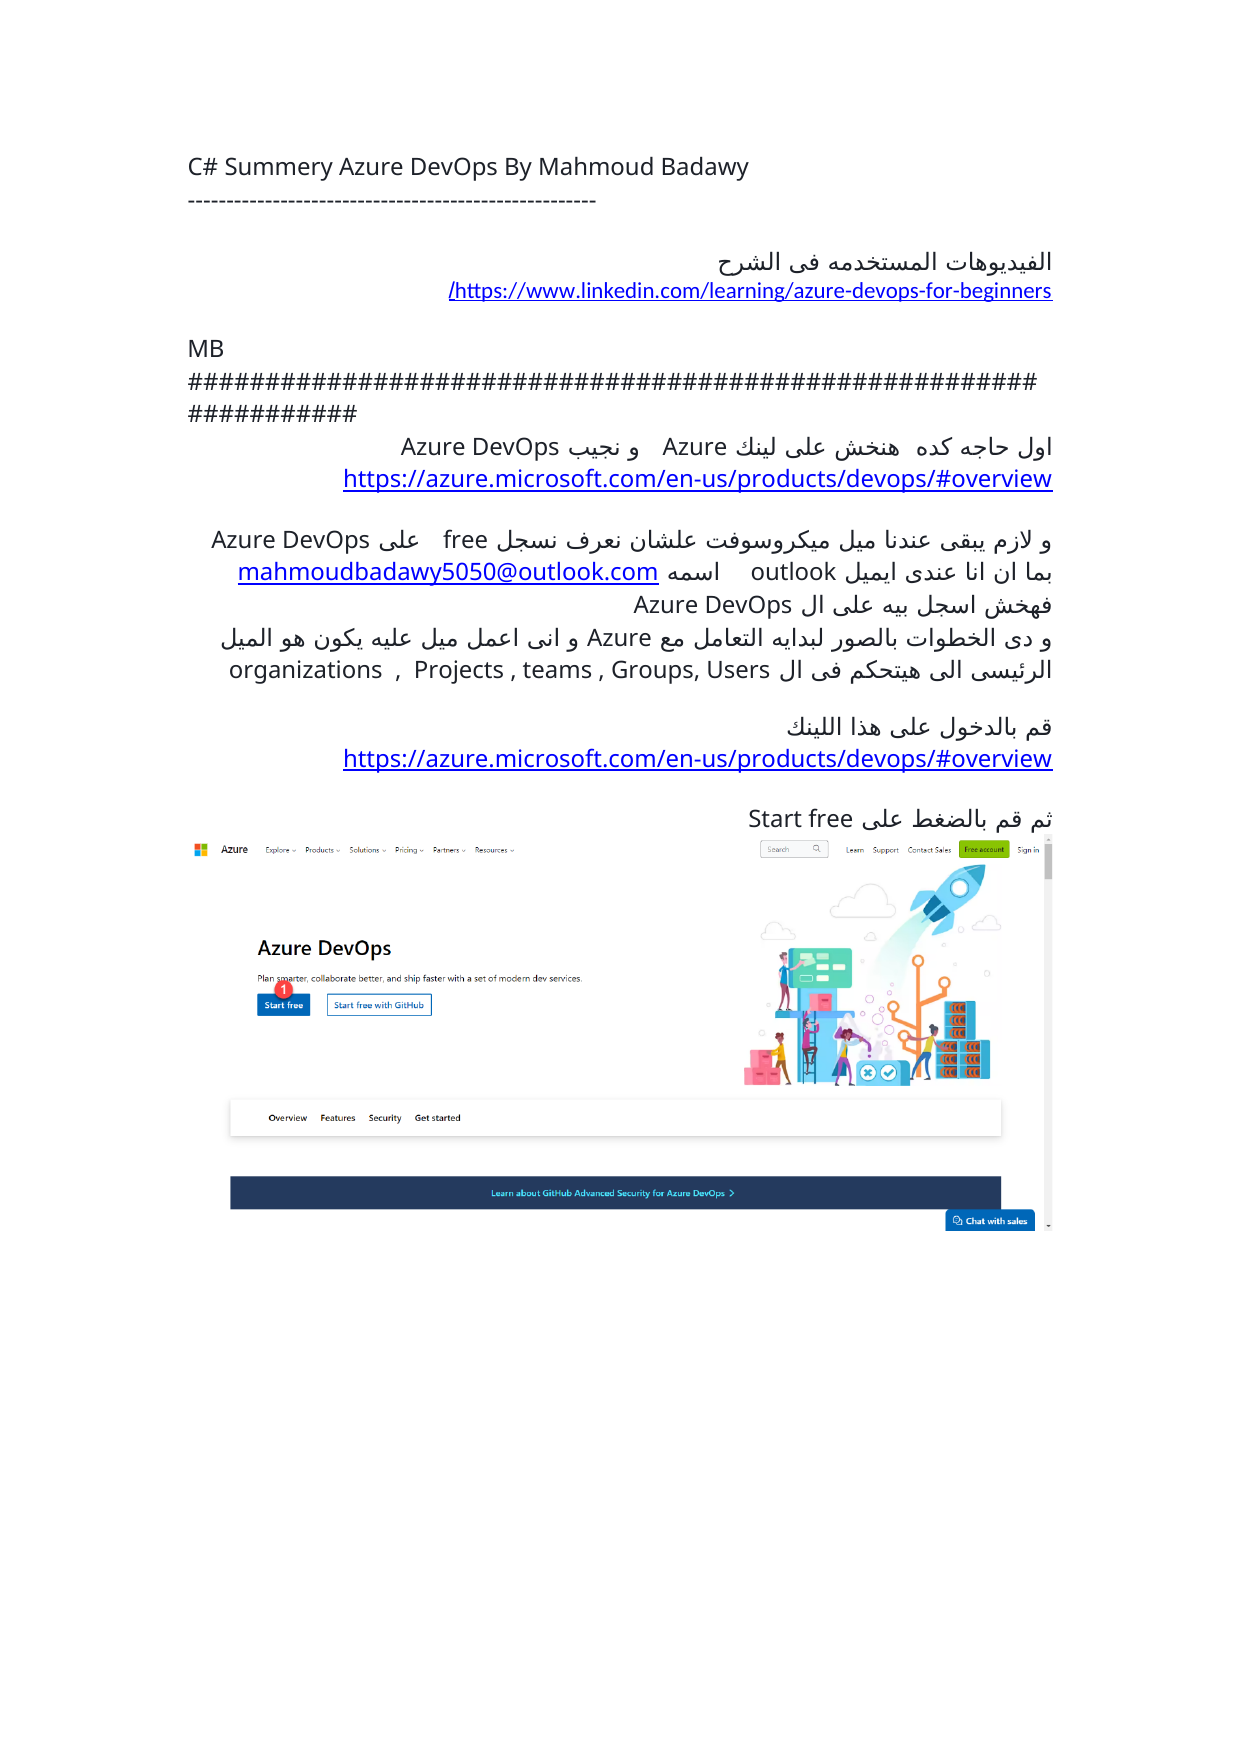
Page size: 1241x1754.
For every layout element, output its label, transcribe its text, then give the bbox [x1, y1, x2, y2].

text ################################################################## [187, 364, 1053, 429]
text C# Summery Azure DevOps By Mahmoud Badawy [187, 150, 1053, 183]
picture [187, 834, 1053, 1231]
text و لازم يبقى عندنا ميل ميكروسوفت علشان نعرف نسجل free على Azure DevOps بما ان انا عندى ايميل outlook اسمه mahmoudbadawy5050@outlook.com فهخش اسجل بيه على ال Azure DevOps و دى الخطوات بالصور لبدايه التعامل مع Azure و انى اعمل ميل عليه يكون هو الميل الرئيسى الى هيتحكم فى ال organizations , Projects , teams , Groups, Users قم بالدخول على هذا اللينك https://azure.microsoft.com/en-us/products/devops/#overview [187, 495, 1053, 802]
text ----------------------------------------------------- [187, 183, 1053, 215]
text الفيديوهات المستخدمه فى الشرح https://www.linkedin.com/learning/azure-devops-for-beginners/ [187, 248, 1053, 304]
text اول حاجه كده هنخش على لينك Azure و نجيب Azure DevOps https://azure.microsoft.com/en-us/products/devops/#overview [187, 429, 1053, 495]
text MB [187, 304, 1053, 364]
text ثم قم بالضغط على Start free ثم ادخل ايميل Microsoft الخاص بك للربط ب Azure DevOps و اضغط على Next [187, 802, 1053, 834]
